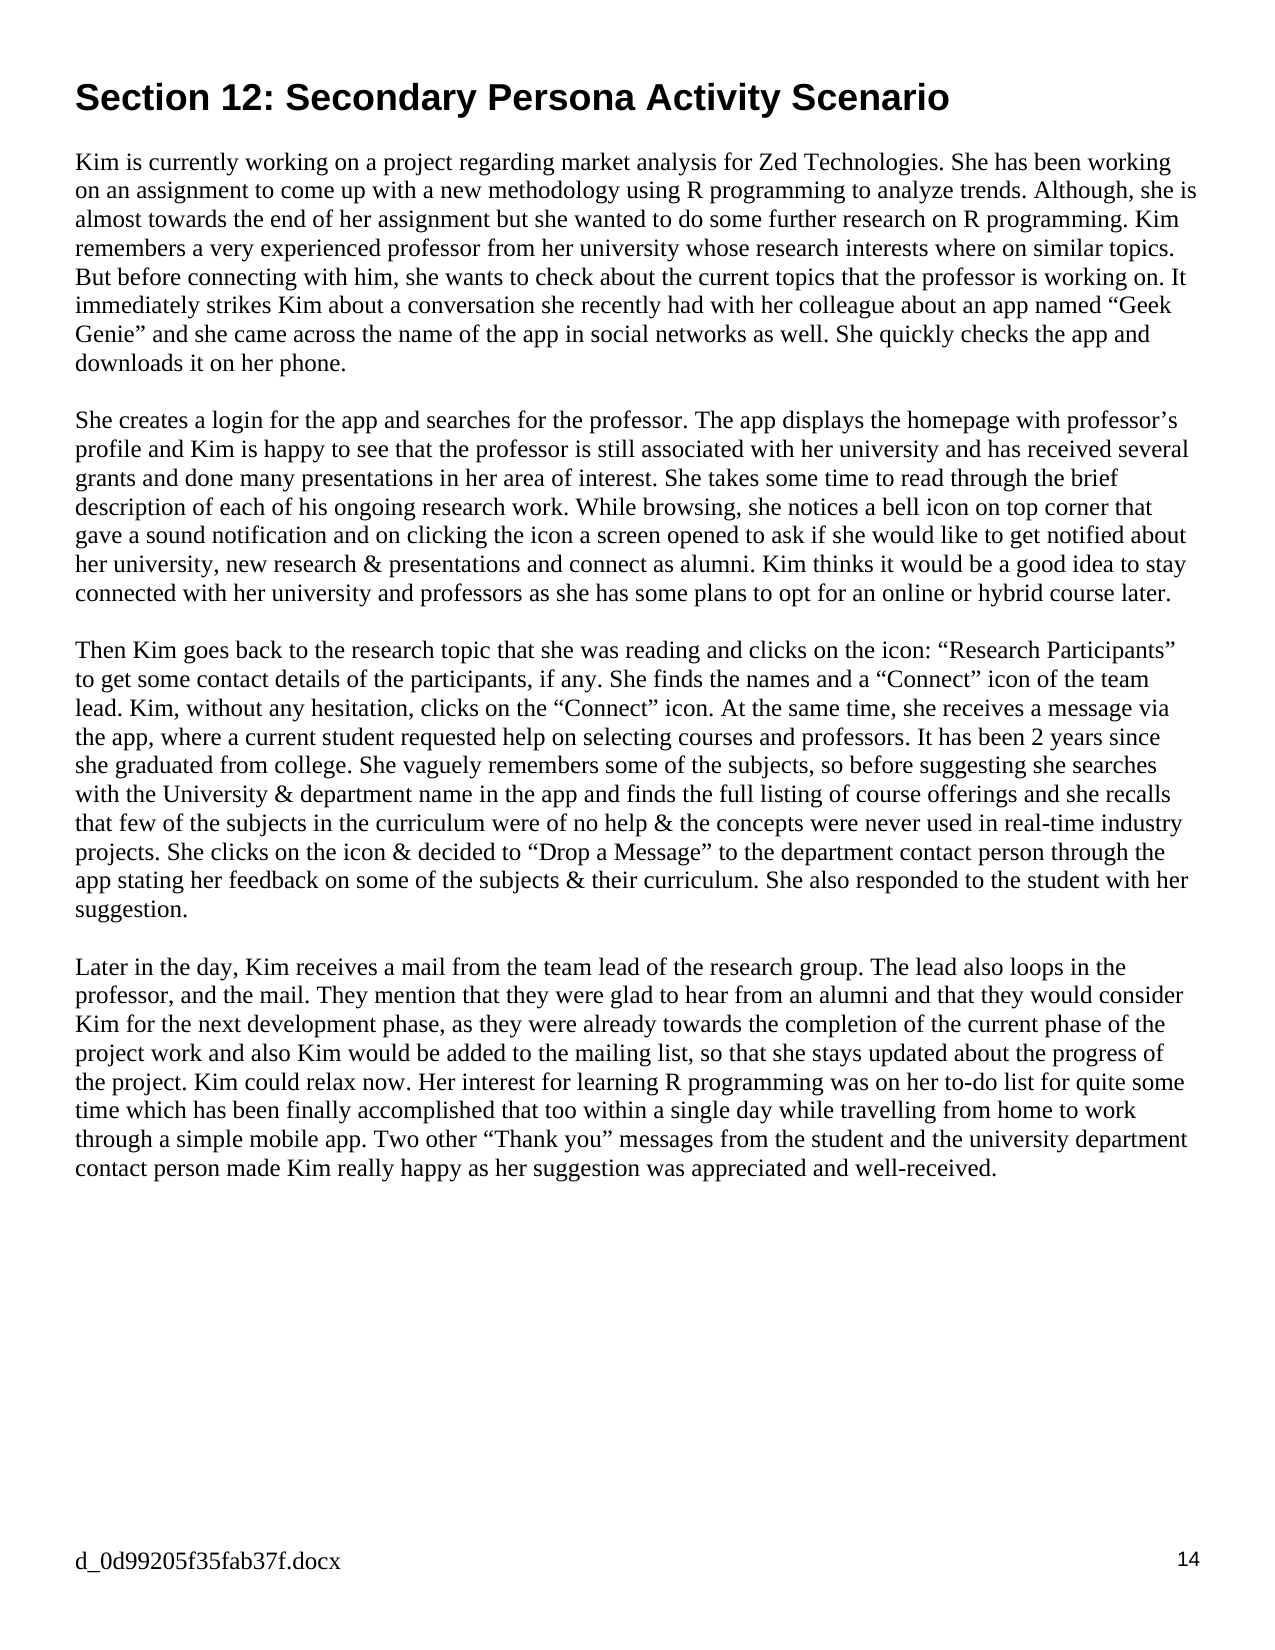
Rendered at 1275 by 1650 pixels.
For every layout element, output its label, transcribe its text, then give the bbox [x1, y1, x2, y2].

text Kim is currently working on a project regarding market analysis for Zed Technologies. She has been working on an assignment to come up with a new methodology using R programming to analyze trends. Although, she is almost towards the end of her assignment but she wanted to do some further research on R programming. Kim remembers a very experienced professor from her university whose research interests where on similar topics. But before connecting with him, she wants to check about the current topics that the professor is working on. It immediately strikes Kim about a conversation she recently had with her colleague about an app named “Geek Genie” and she came across the name of the app in social networks as well. She quickly checks the app and downloads it on her phone. [75, 147, 1200, 377]
text Later in the day, Kim receives a mail from the team lead of the research group. The lead also loops in the professor, and the mail. They mention that they were glad to hear from an alumni and that they would consider Kim for the next development phase, as they were already towards the completion of the current phase of the project work and also Kim would be added to the mailing list, so that she stays updated about the progress of the project. Kim could relax now. Her interest for learning R programming was on her to-do list for quite some time which has been finally accomplished that too within a single day while travelling from home to work through a simple mobile app. Two other “Thank you” messages from the student and the university department contact person made Kim really happy as her suggestion was appreciated and well-received. [75, 952, 1200, 1182]
text She creates a login for the app and searches for the professor. The app displays the homepage with professor’s profile and Kim is happy to see that the professor is still associated with her university and has received several grants and done many presentations in her area of interest. She takes some time to read through the brief description of each of his ongoing research work. While browsing, she notices a bell icon on top corner that gave a sound notification and on clicking the icon a screen opened to ask if she would like to get notified about her university, new research & presentations and connect as alumni. Kim thinks it would be a good idea to stay connected with her university and professors as she has some plans to opt for an online or hybrid course later. [75, 406, 1200, 607]
subtitle Section 12: Secondary Persona Activity Scenario [75, 75, 1200, 118]
text Then Kim goes back to the research topic that she was reading and clicks on the icon: “Research Participants” to get some contact details of the participants, if any. She finds the names and a “Connect” icon of the team lead. Kim, without any hesitation, clicks on the “Connect” icon. At the same time, she receives a message via the app, where a current student requested help on selecting courses and professors. It has been 2 years since she graduated from college. She vaguely remembers some of the subjects, so before suggesting she searches with the University & department name in the app and finds the full listing of course offerings and she recalls that few of the subjects in the curriculum were of no help & the concepts were never used in real-time industry projects. She clicks on the icon & decided to “Drop a Message” to the department contact person through the app stating her feedback on some of the subjects & their curriculum. She also responded to the student with her suggestion. [75, 636, 1200, 923]
